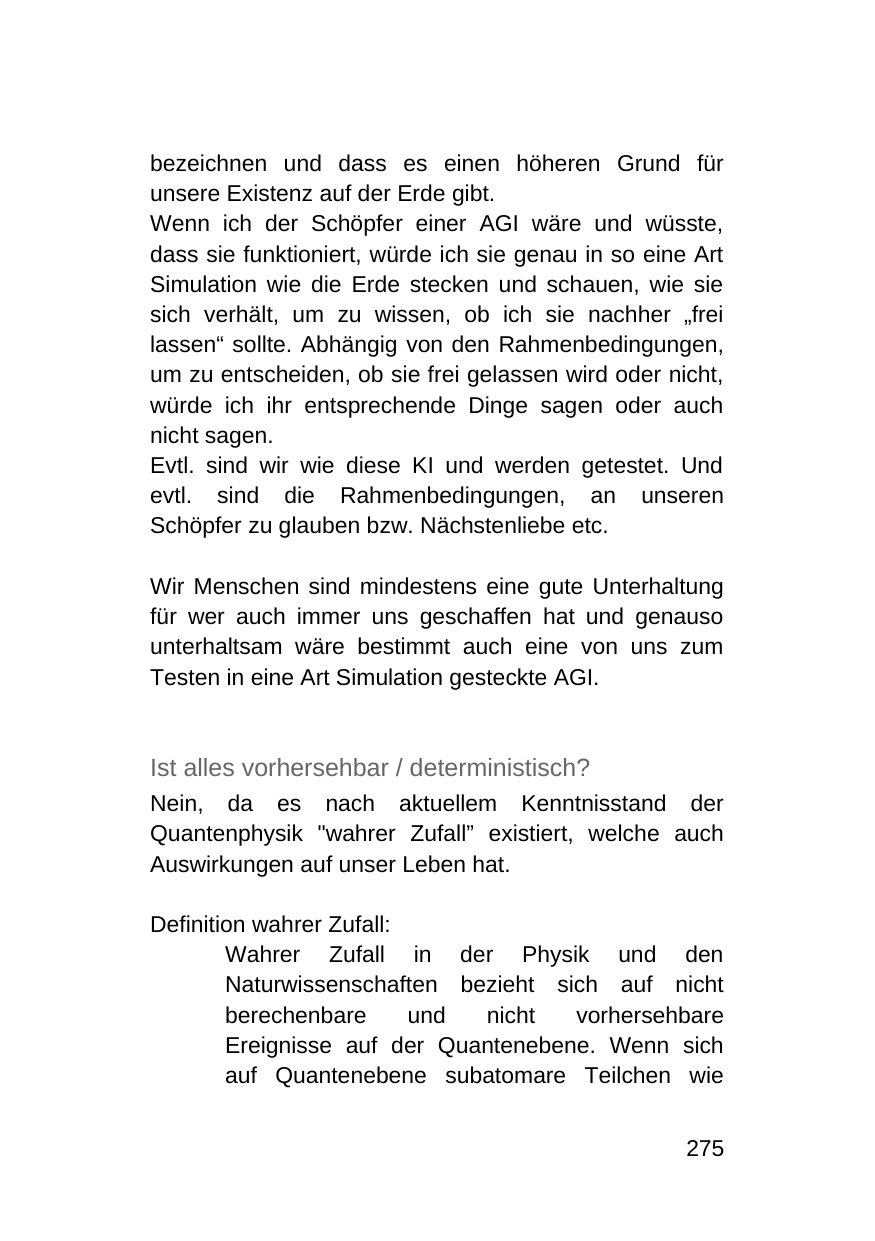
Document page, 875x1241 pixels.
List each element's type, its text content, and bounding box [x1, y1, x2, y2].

text Wir Menschen sind mindestens eine gute Unterhaltung für wer auch immer uns geschaffen hat und genauso unterhaltsam wäre bestimmt auch eine von uns zum Testen in eine Art Simulation gesteckte AGI. [150, 573, 724, 690]
text Definition wahrer Zufall: [150, 911, 724, 937]
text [150, 150, 724, 207]
text Wenn ich der Schöpfer einer AGI wäre und wüsste, dass sie funktioniert, würde ich sie genau in so eine Art Simulation wie die Erde stecken und schauen, wie sie sich verhält, um zu wissen, ob ich sie nachher „frei lassen“ sollte. Abhängig von den Rahmenbedingungen, um zu entscheiden, ob sie frei gelassen wird oder nicht, würde ich ihr entsprechende Dinge sagen oder auch nicht sagen. [150, 210, 724, 448]
subtitle Ist alles vorhersehbar / deterministisch? [150, 753, 724, 782]
text Evtl. sind wir wie diese KI und werden getestet. Und evtl. sind die Rahmenbedingungen, an unseren Schöpfer zu glauben bzw. Nächstenliebe etc. [150, 452, 724, 539]
text Nein, da es nach aktuellem Kenntnisstand der Quantenphysik "wahrer Zufall” existiert, welche auch Auswirkungen auf unser Leben hat. [150, 790, 724, 877]
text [225, 941, 724, 1088]
